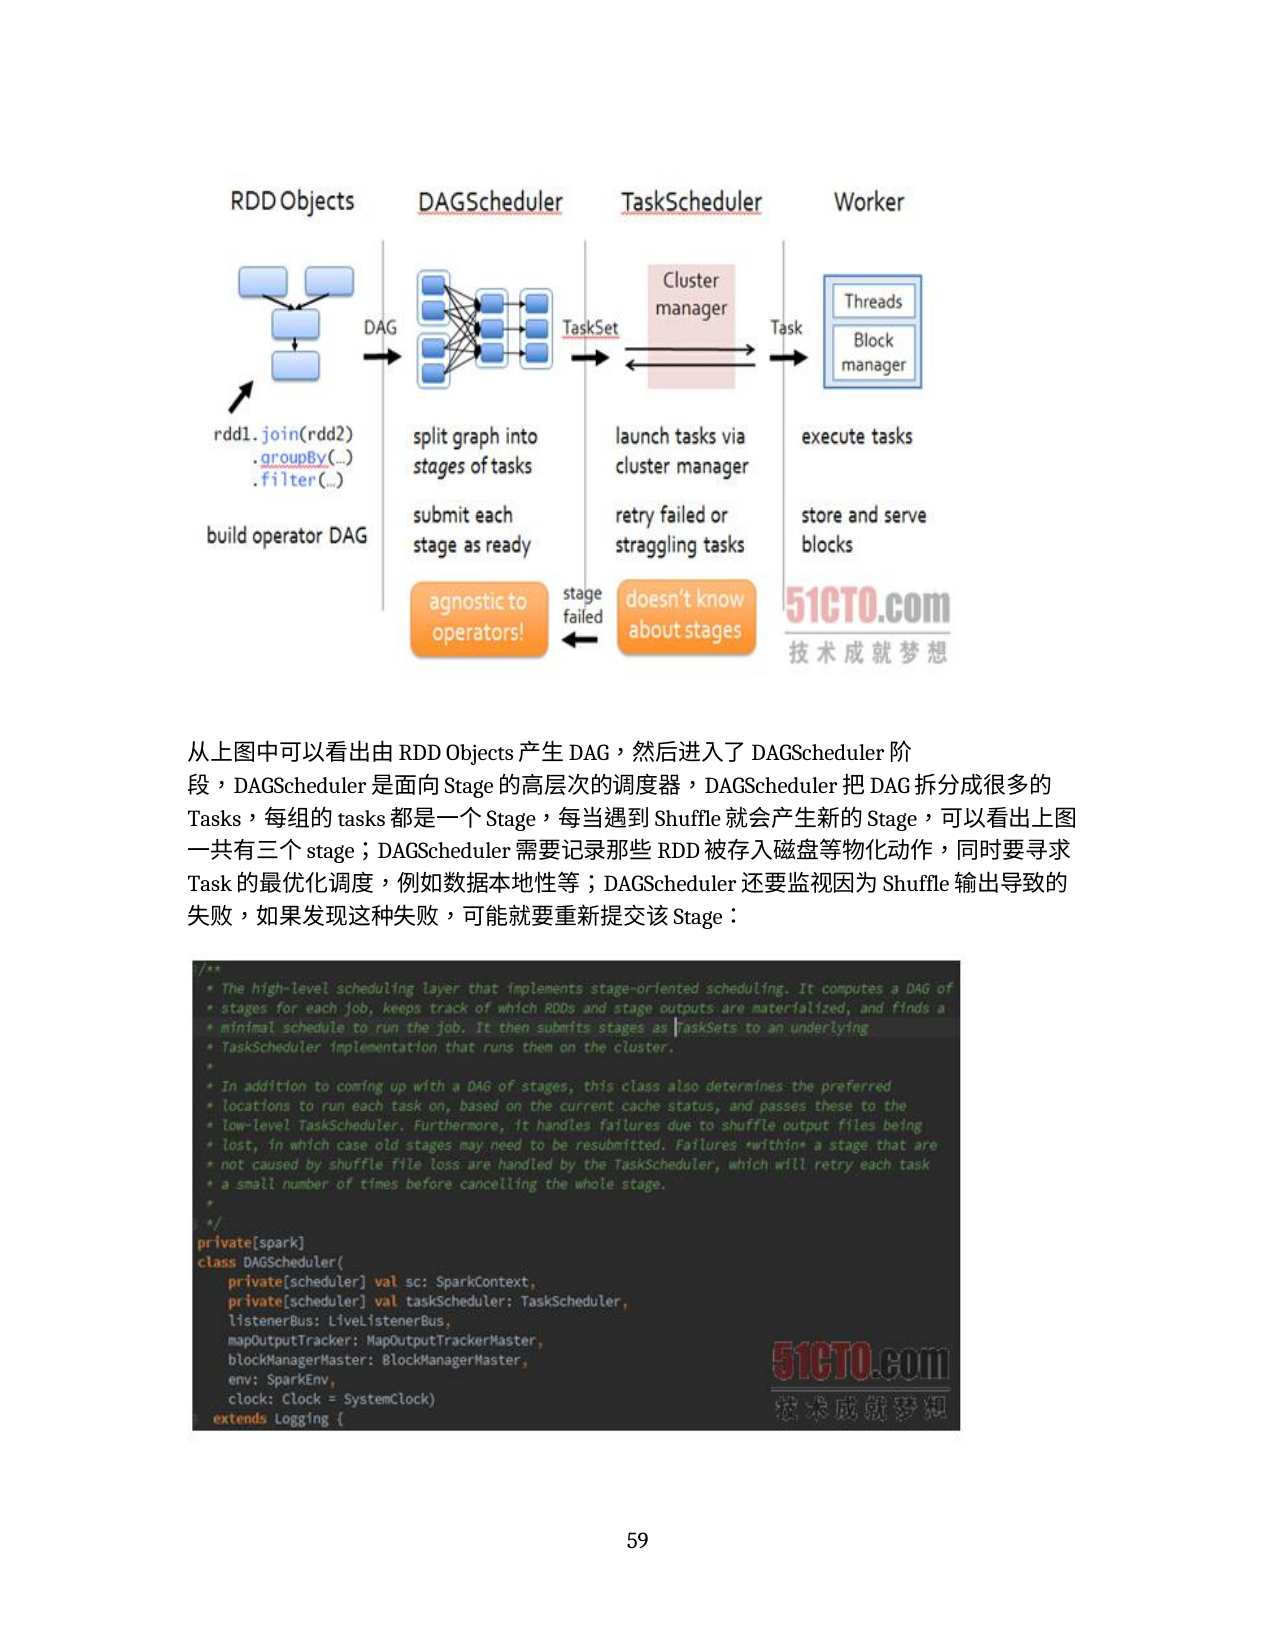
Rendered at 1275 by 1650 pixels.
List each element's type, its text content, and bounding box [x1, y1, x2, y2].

picture [187, 150, 966, 686]
text 从上图中可以看出由RDD Objects产生DAG，然后进入了DAGScheduler阶段，DAGScheduler是面向Stage的高层次的调度器，DAGScheduler把DAG拆分成很多的Tasks，每组的tasks都是一个Stage，每当遇到Shuffle就会产生新的Stage，可以看出上图一共有三个stage；DAGScheduler需要记录那些RDD被存入磁盘等物化动作，同时要寻求Task的最优化调度，例如数据本地性等；DAGScheduler还要监视因为Shuffle输出导致的失败，如果发现这种失败，可能就要重新提交该Stage： [187, 708, 1087, 931]
picture [187, 953, 966, 1442]
